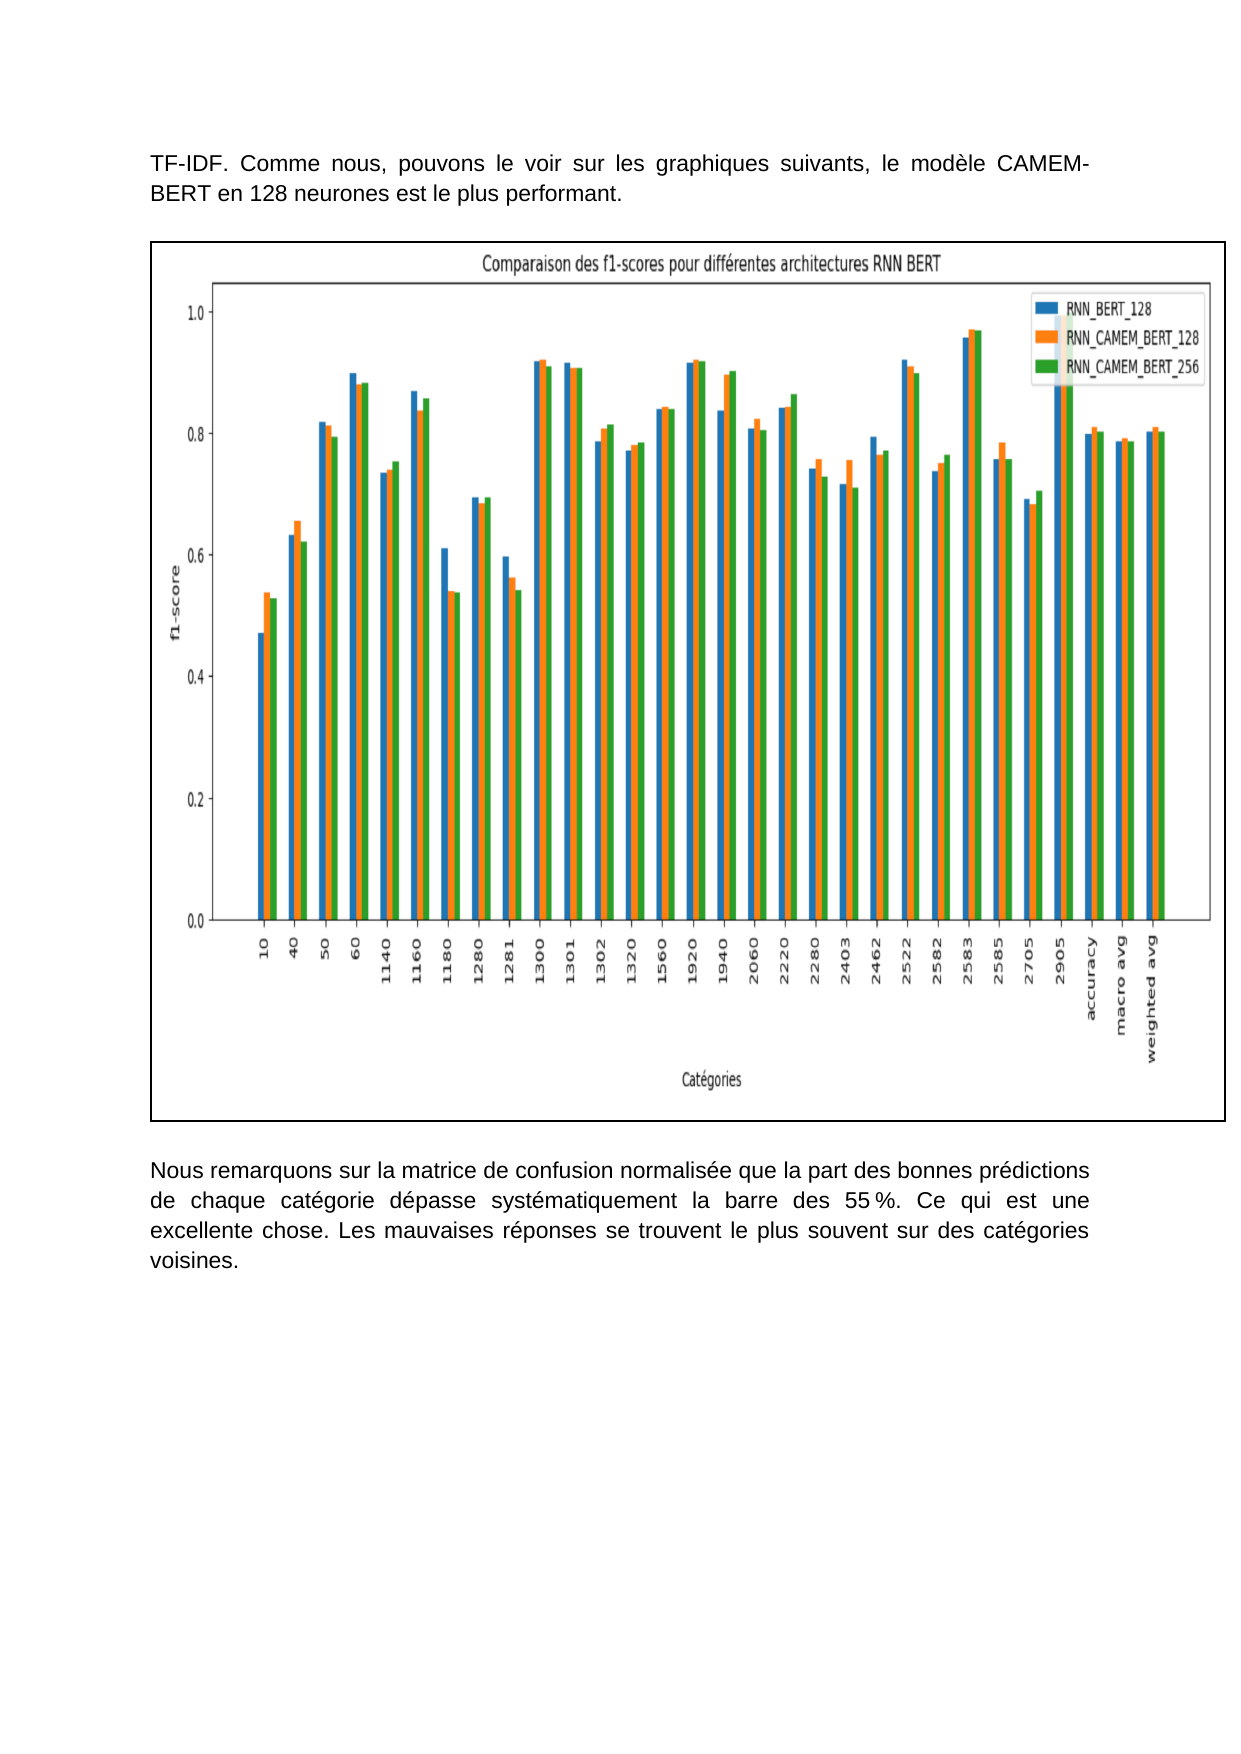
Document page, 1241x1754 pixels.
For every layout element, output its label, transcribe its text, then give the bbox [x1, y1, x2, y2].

picture [152, 243, 1224, 1120]
text Nous remarquons sur la matrice de confusion normalisée que la part des bonnes prédictions de chaque catégorie dépasse systématiquement la barre des 55 %. Ce qui est une excellente chose. Les mauvaises réponses se trouvent le plus souvent sur des catégories voisines. [150, 1157, 1090, 1273]
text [150, 150, 1090, 207]
